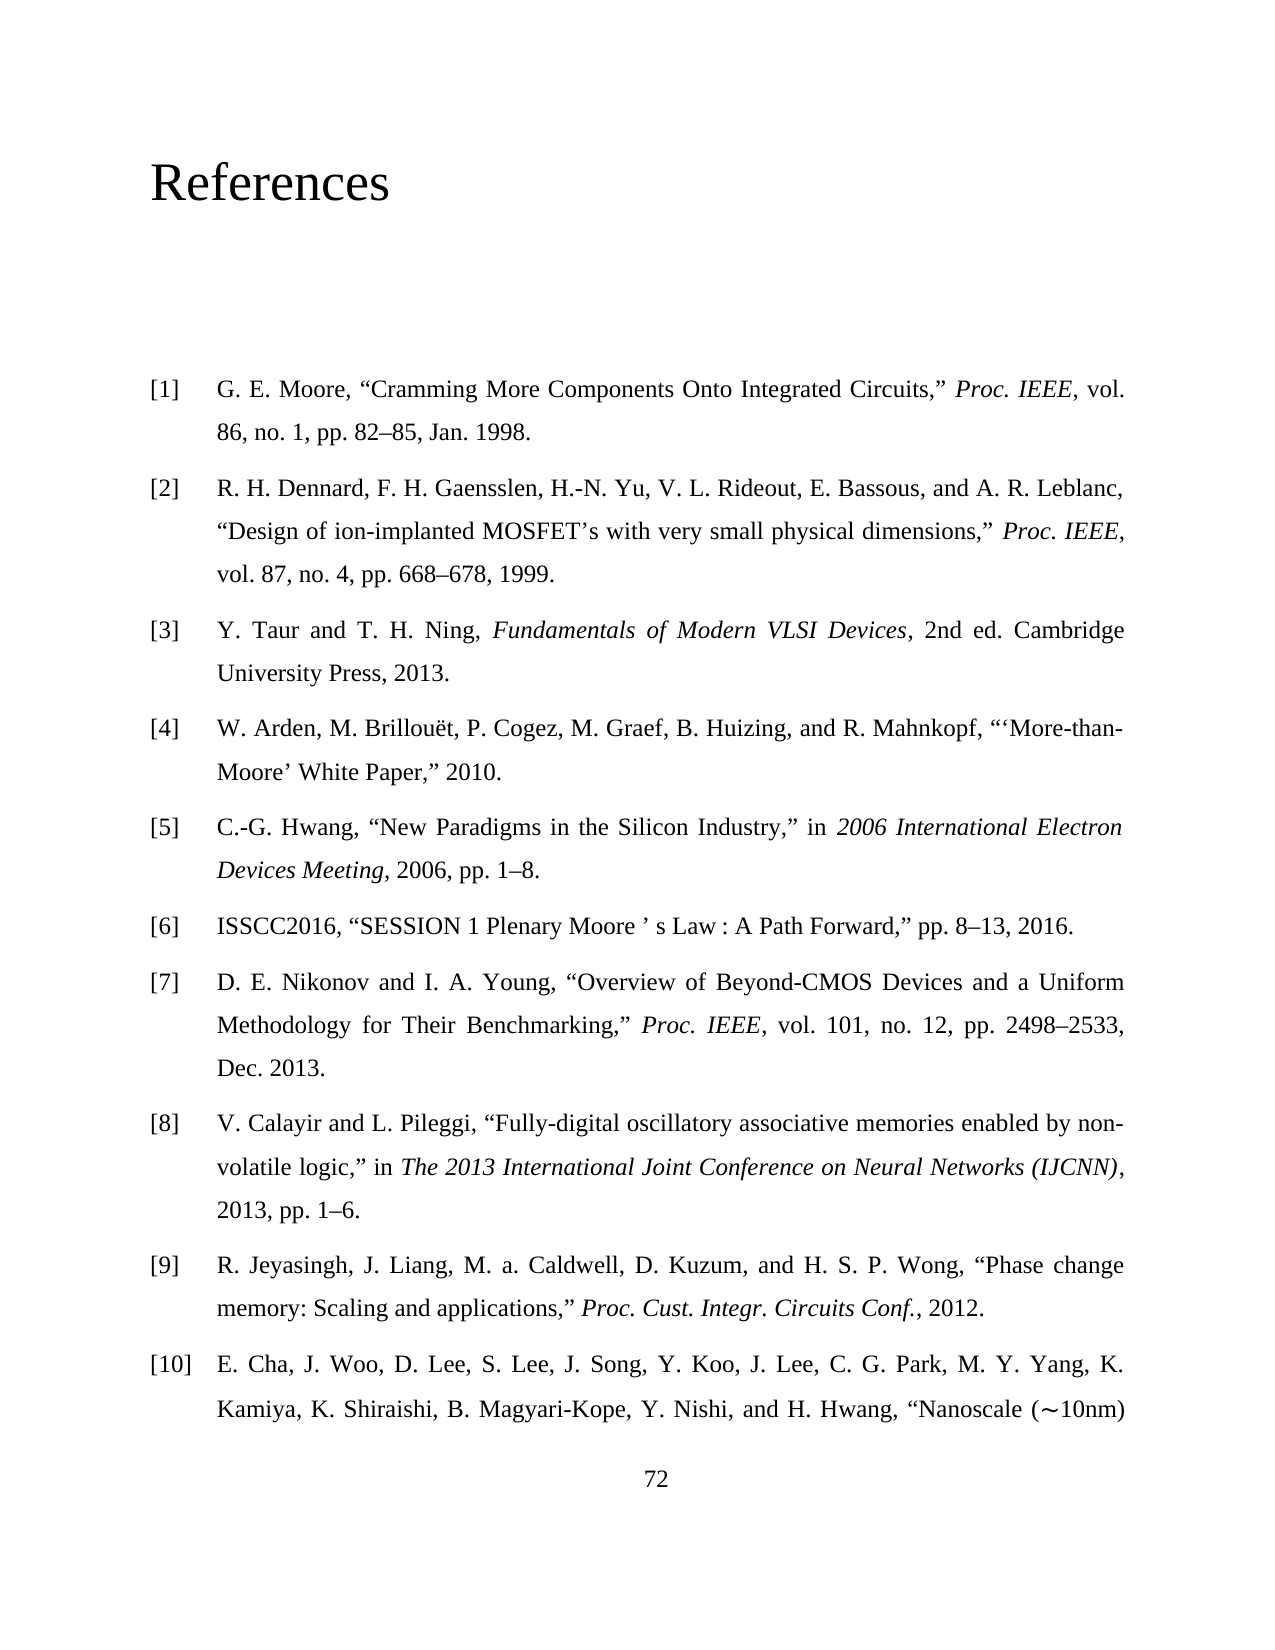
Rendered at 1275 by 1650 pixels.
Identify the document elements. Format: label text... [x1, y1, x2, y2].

subtitle References [150, 150, 1125, 212]
text [1] G. E. Moore, “Cramming More Components Onto Integrated Circuits,” Proc. IEEE, vol. 86, no. 1, pp. 82–85, Jan. 1998. [150, 374, 1125, 446]
text [9] R. Jeyasingh, J. Liang, M. a. Caldwell, D. Kuzum, and H. S. P. Wong, “Phase change memory: Scaling and applications,” Proc. Cust. Integr. Circuits Conf., 2012. [150, 1250, 1125, 1322]
text [2] R. H. Dennard, F. H. Gaensslen, H.-N. Yu, V. L. Rideout, E. Bassous, and A. R. Leblanc, “Design of ion-implanted MOSFET’s with very small physical dimensions,” Proc. IEEE, vol. 87, no. 4, pp. 668–678, 1999. [150, 473, 1125, 588]
text [7] D. E. Nikonov and I. A. Young, “Overview of Beyond-CMOS Devices and a Uniform Methodology for Their Benchmarking,” Proc. IEEE, vol. 101, no. 12, pp. 2498–2533, Dec. 2013. [150, 967, 1125, 1082]
text [4] W. Arden, M. Brillouët, P. Cogez, M. Graef, B. Huizing, and R. Mahnkopf, “‘More-than-Moore’ White Paper,” 2010. [150, 713, 1125, 785]
text [6] ISSCC2016, “SESSION 1 Plenary Moore ’ s Law : A Path Forward,” pp. 8–13, 2016. [150, 911, 1125, 940]
text [5] C.-G. Hwang, “New Paradigms in the Silicon Industry,” in 2006 International Electron Devices Meeting, 2006, pp. 1–8. [150, 812, 1125, 884]
text [8] V. Calayir and L. Pileggi, “Fully-digital oscillatory associative memories enabled by non-volatile logic,” in The 2013 International Joint Conference on Neural Networks (IJCNN), 2013, pp. 1–6. [150, 1108, 1125, 1223]
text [150, 1349, 1125, 1423]
text [3] Y. Taur and T. H. Ning, Fundamentals of Modern VLSI Devices, 2nd ed. Cambridge University Press, 2013. [150, 615, 1125, 687]
